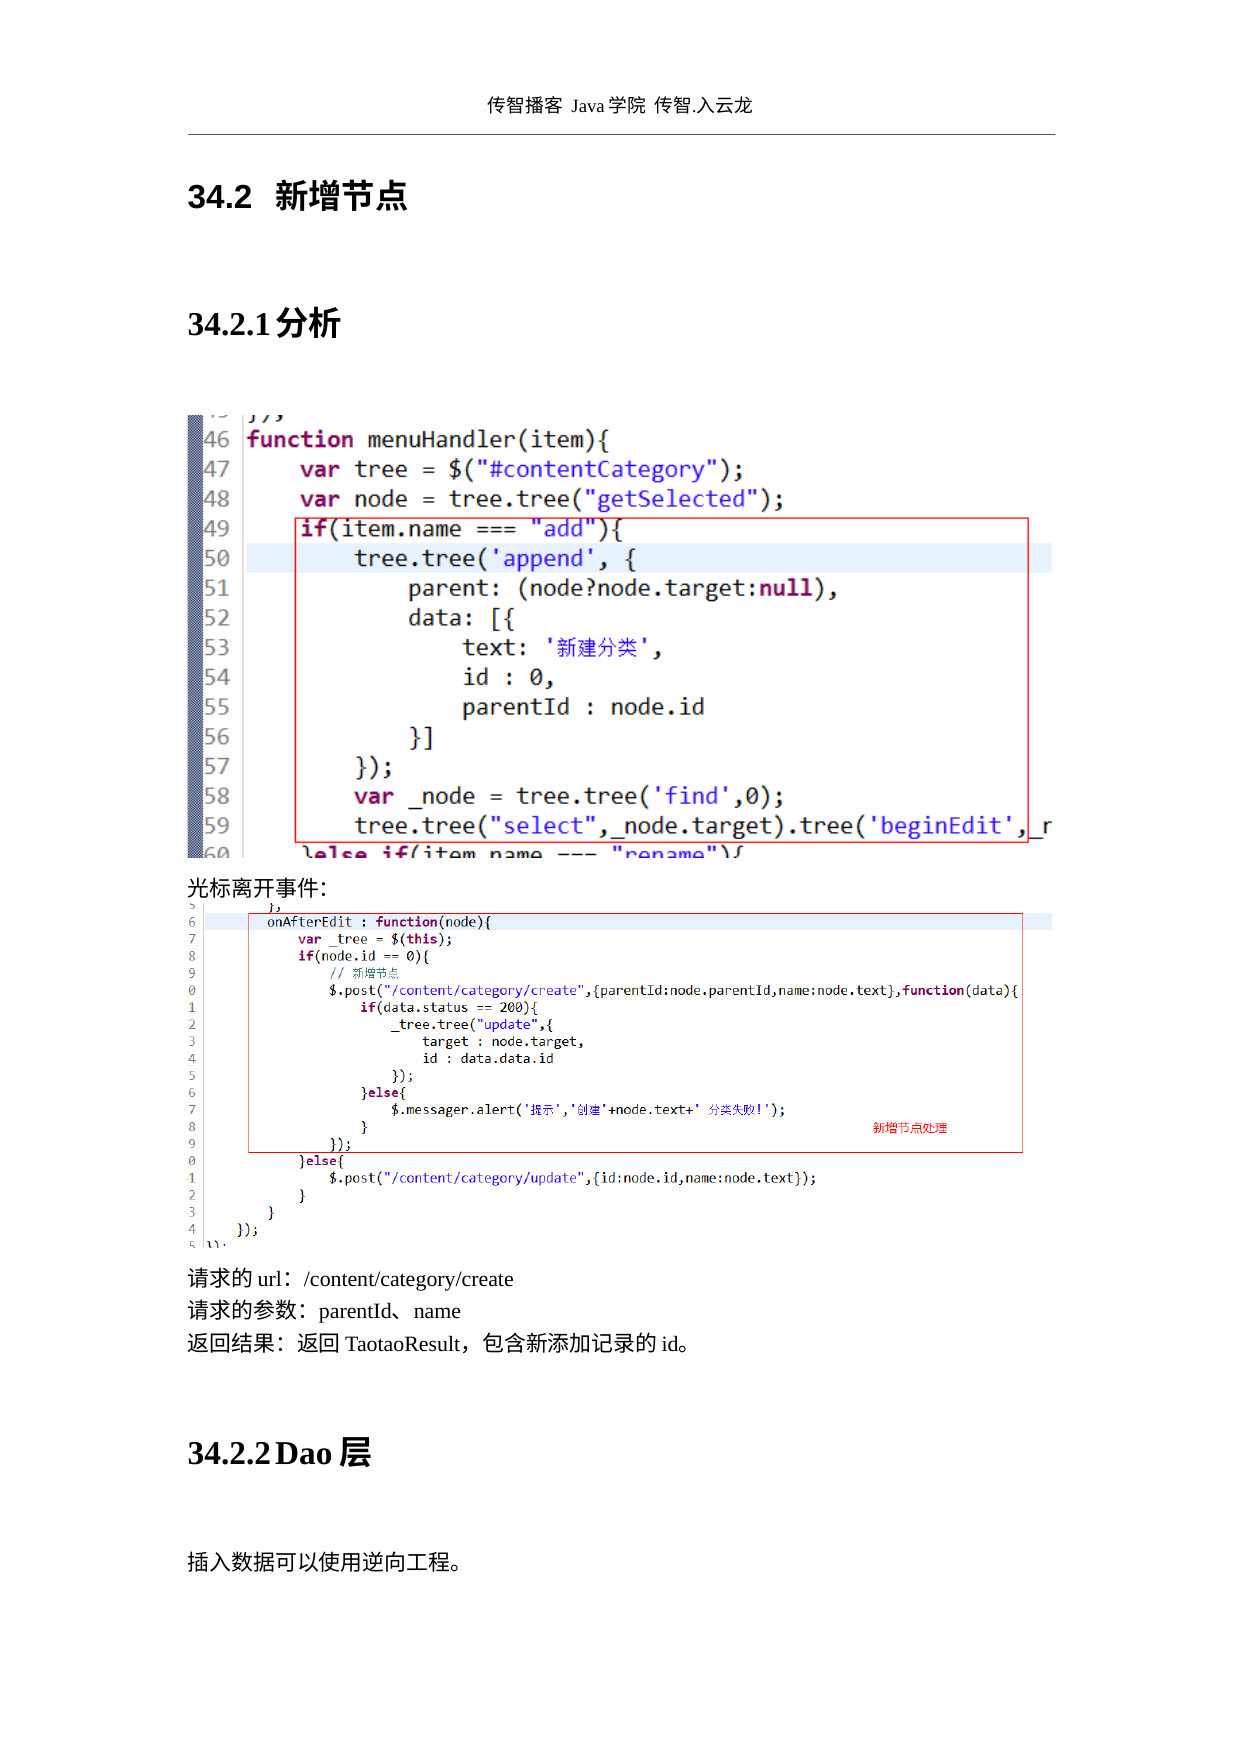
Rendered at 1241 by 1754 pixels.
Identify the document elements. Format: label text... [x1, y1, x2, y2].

picture [187, 415, 1052, 858]
subtitle 分析 [187, 289, 1053, 354]
text 请求的url：/content/category/create [187, 1261, 1053, 1293]
subtitle Dao层 [187, 1418, 1053, 1483]
text 返回结果：返回TaotaoResult，包含新添加记录的id。 [187, 1326, 1053, 1358]
text 光标离开事件： [187, 871, 1053, 903]
subtitle 新增节点 [187, 162, 1053, 227]
text 请求的参数：parentId、name [187, 1293, 1053, 1326]
picture [187, 903, 1053, 1248]
text 插入数据可以使用逆向工程。 [187, 1544, 1053, 1577]
